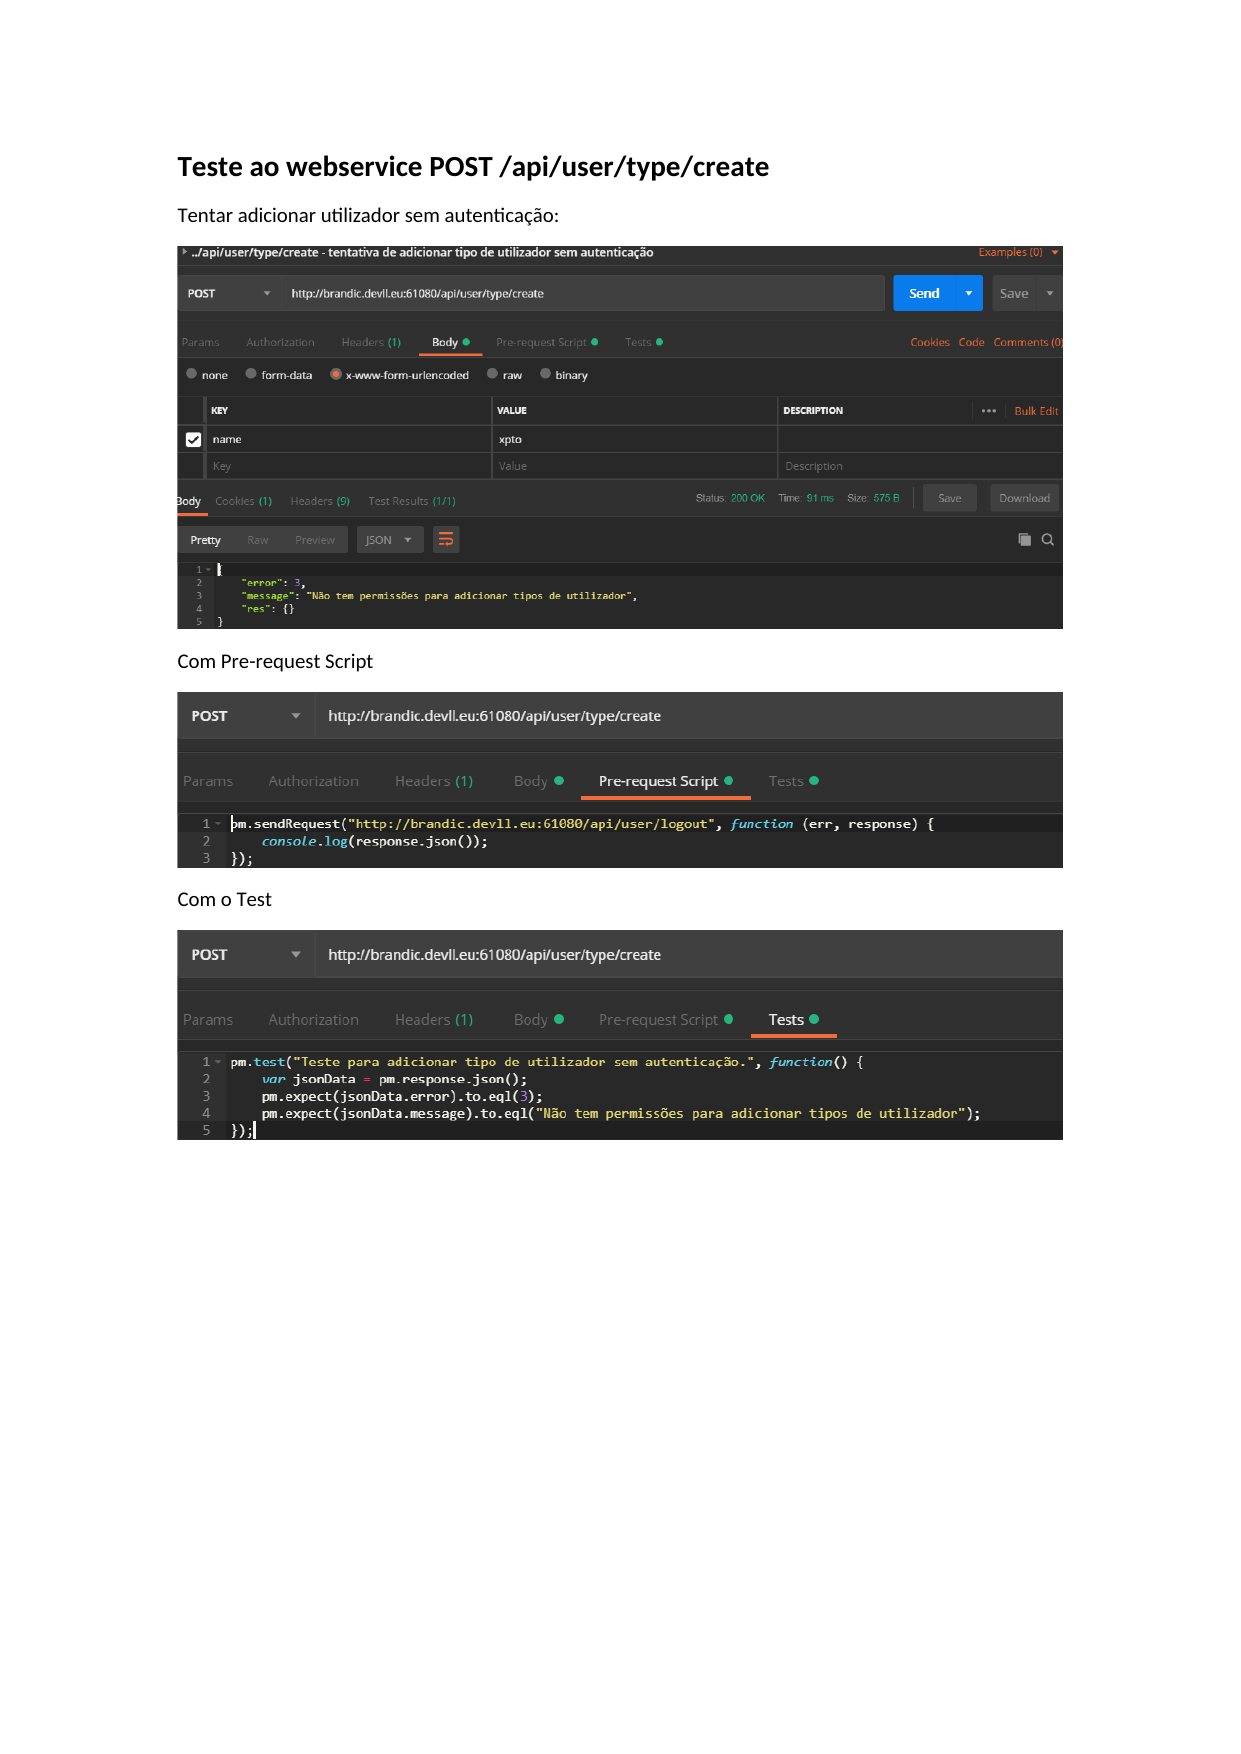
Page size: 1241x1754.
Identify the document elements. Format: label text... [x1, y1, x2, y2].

text Com o Test [177, 886, 1063, 912]
text Com Pre-request Script [177, 648, 1063, 673]
text Tentar adicionar utilizador sem autenticação: [177, 203, 1063, 228]
picture [177, 692, 1063, 868]
picture [177, 930, 1063, 1140]
text Teste ao webservice POST /api/user/type/create [177, 148, 1063, 183]
picture [177, 246, 1063, 629]
